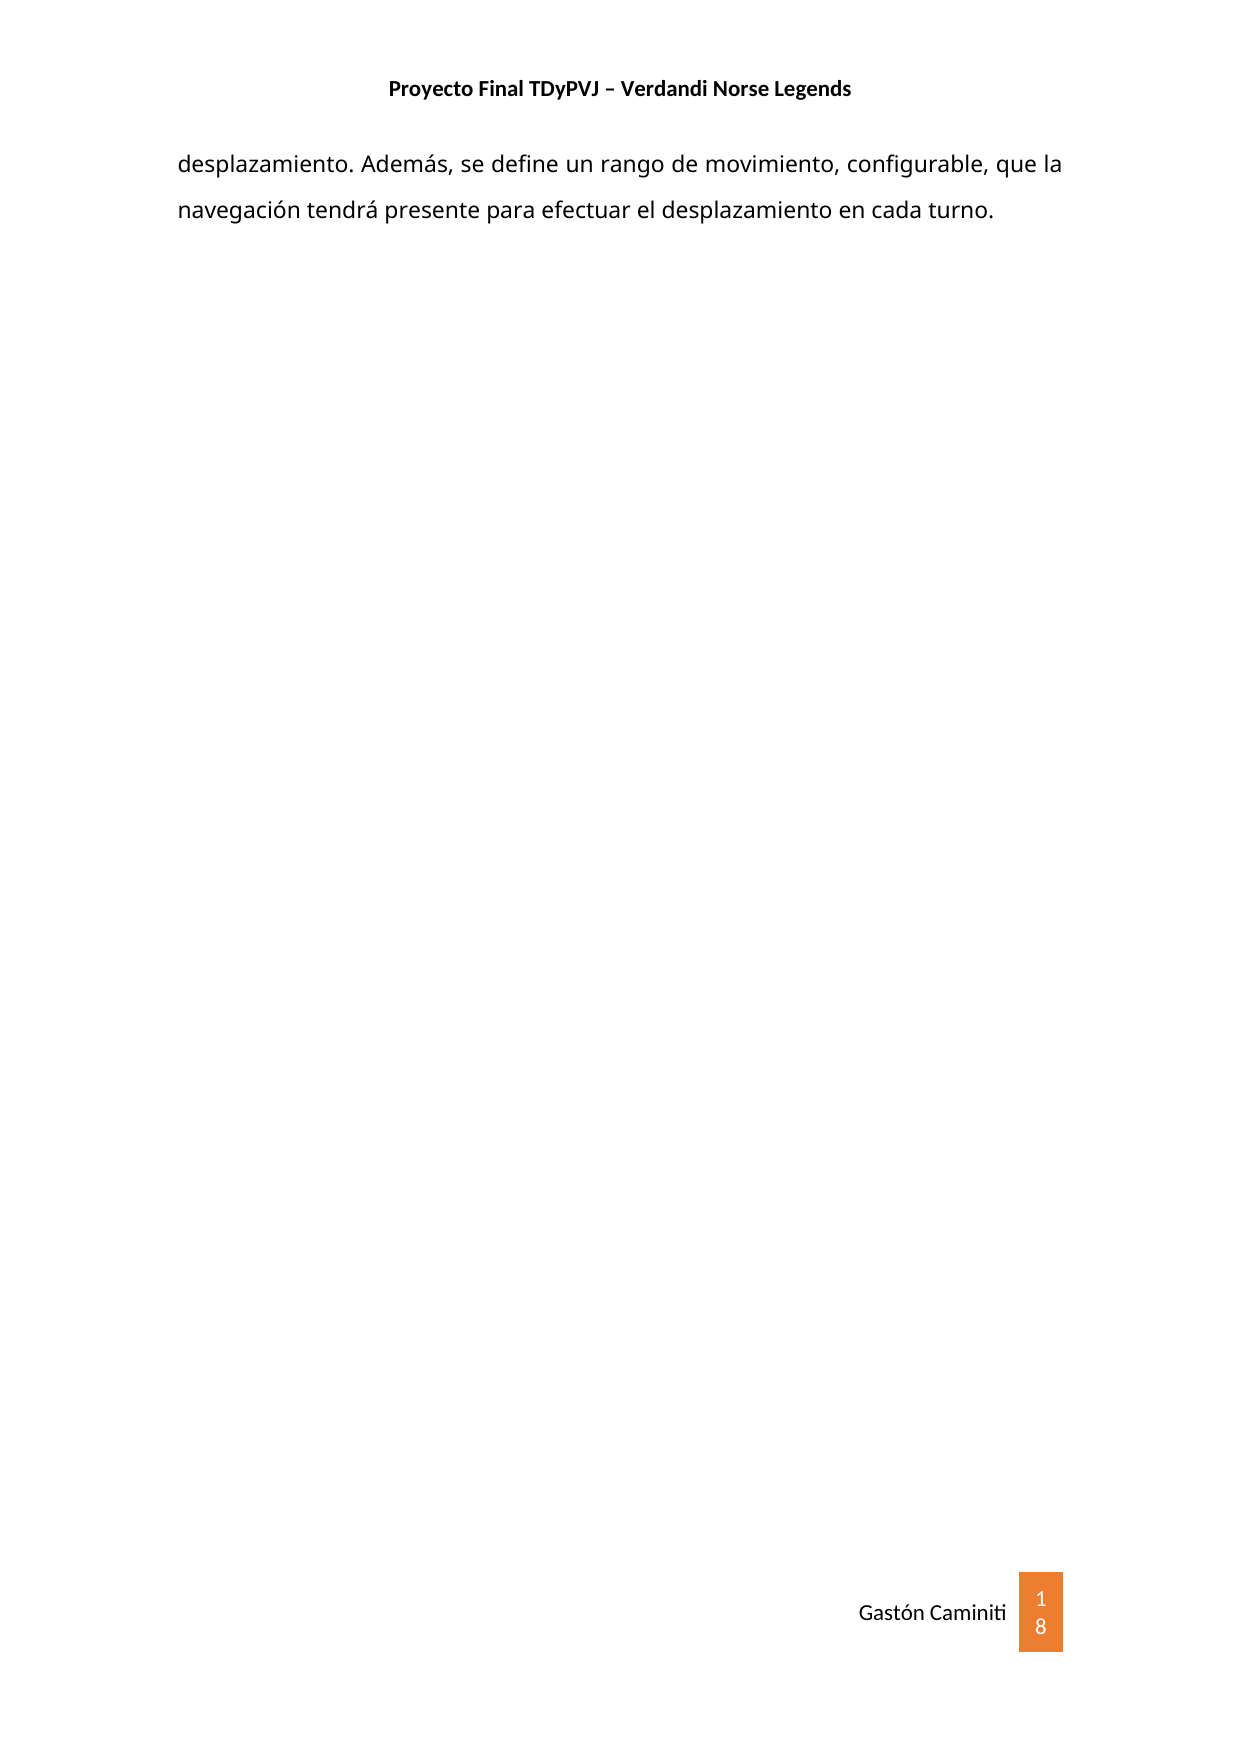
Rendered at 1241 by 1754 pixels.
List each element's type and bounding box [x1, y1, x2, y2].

text [177, 148, 1063, 226]
